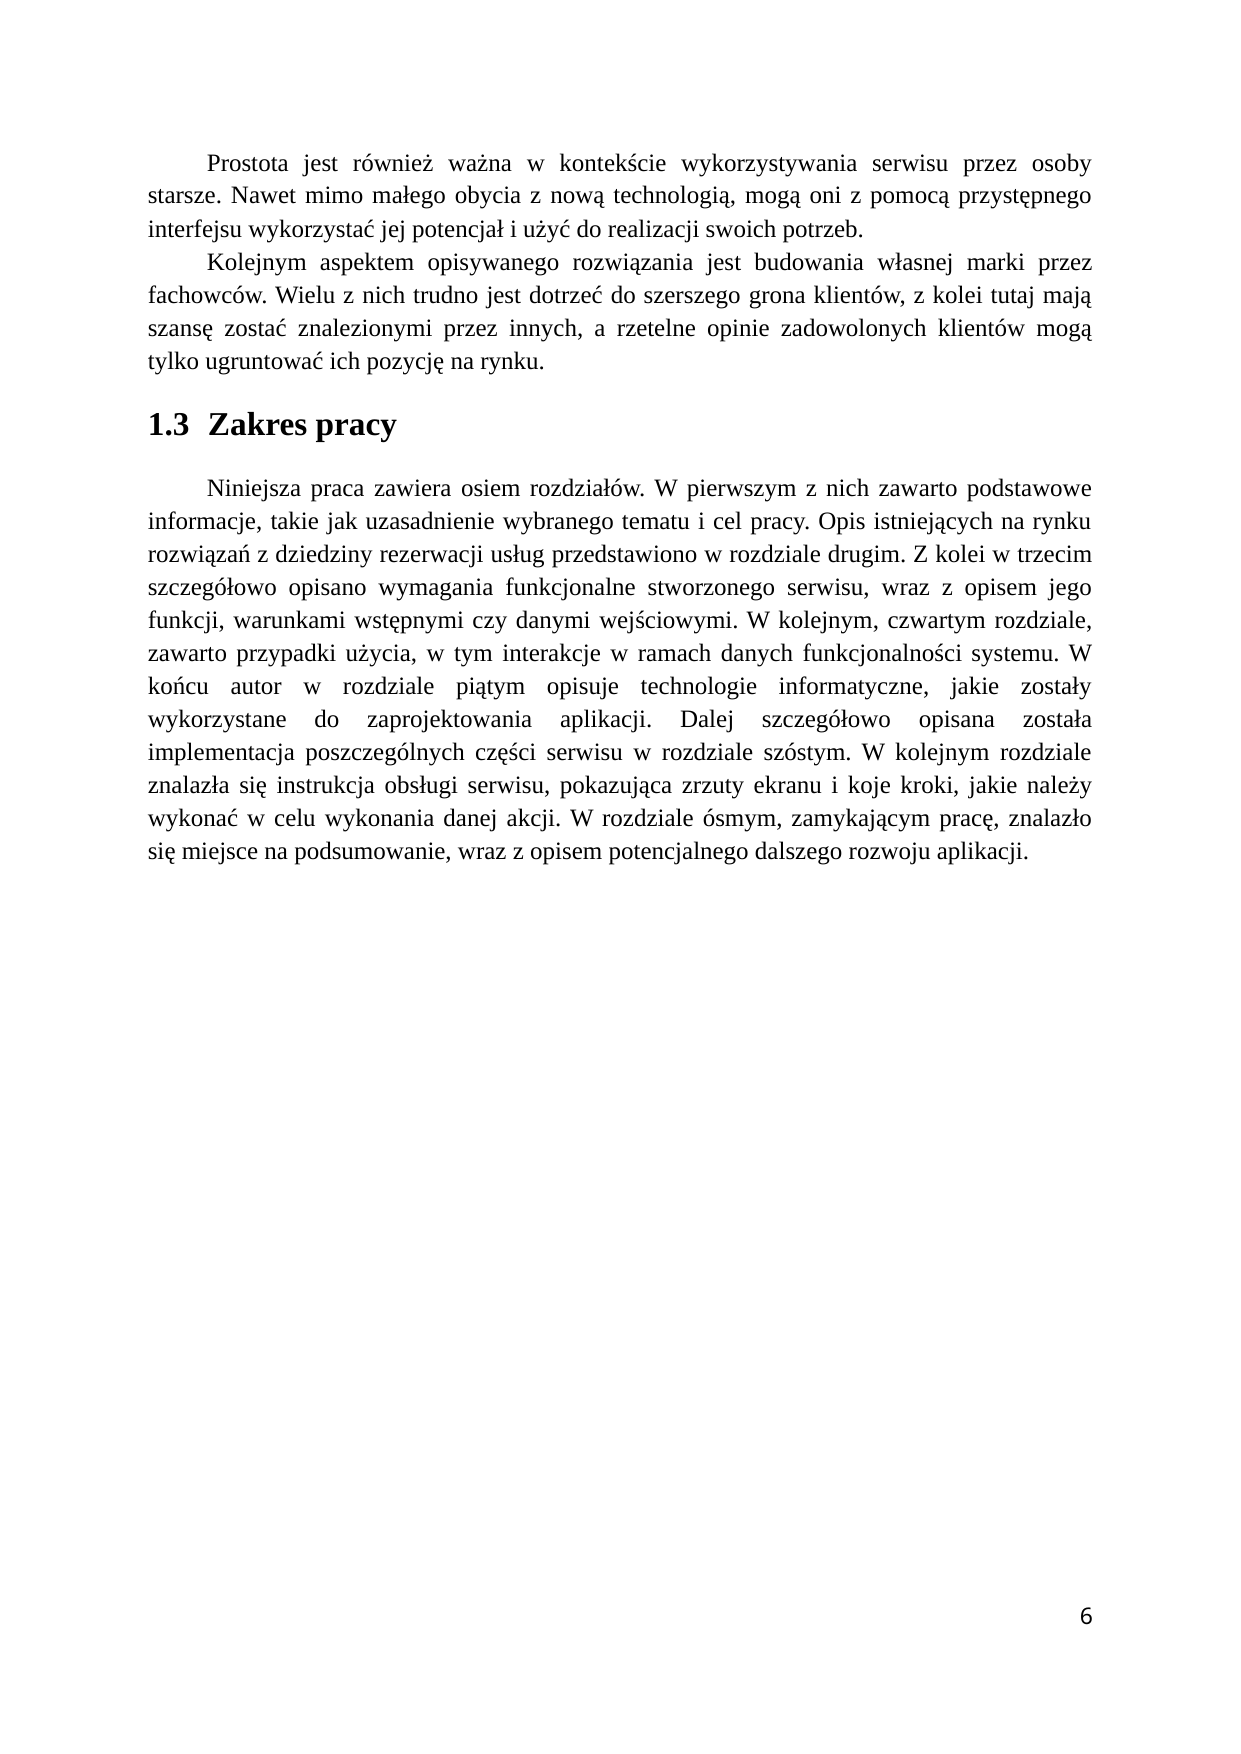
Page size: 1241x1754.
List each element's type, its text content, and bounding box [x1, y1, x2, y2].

text Kolejnym aspektem opisywanego rozwiązania jest budowania własnej marki przez fachowców. Wielu z nich trudno jest dotrzeć do szerszego grona klientów, z kolei tutaj mają szansę zostać znalezionymi przez innych, a rzetelne opinie zadowolonych klientów mogą tylko ugruntować ich pozycję na rynku. [148, 247, 1093, 374]
text Prostota jest również ważna w kontekście wykorzystywania serwisu przez osoby starsze. Nawet mimo małego obycia z nową technologią, mogą oni z pomocą przystępnego interfejsu wykorzystać jej potencjał i użyć do realizacji swoich potrzeb. [148, 148, 1093, 242]
text Niniejsza praca zawiera osiem rozdziałów. W pierwszym z nich zawarto podstawowe informacje, takie jak uzasadnienie wybranego tematu i cel pracy. Opis istniejących na rynku rozwiązań z dziedziny rezerwacji usług przedstawiono w rozdziale drugim. Z kolei w trzecim szczegółowo opisano wymagania funkcjonalne stworzonego serwisu, wraz z opisem jego funkcji, warunkami wstępnymi czy danymi wejściowymi. W kolejnym, czwartym rozdziale, zawarto przypadki użycia, w tym interakcje w ramach danych funkcjonalności systemu. W końcu autor w rozdziale piątym opisuje technologie informatyczne, jakie zostały wykorzystane do zaprojektowania aplikacji. Dalej szczegółowo opisana została implementacja poszczególnych części serwisu w rozdziale szóstym. W kolejnym rozdziale znalazła się instrukcja obsługi serwisu, pokazująca zrzuty ekranu i koje kroki, jakie należy wykonać w celu wykonania danej akcji. W rozdziale ósmym, zamykającym pracę, znalazło się miejsce na podsumowanie, wraz z opisem potencjalnego dalszego rozwoju aplikacji. [148, 473, 1093, 865]
subtitle Zakres pracy [148, 404, 1093, 442]
